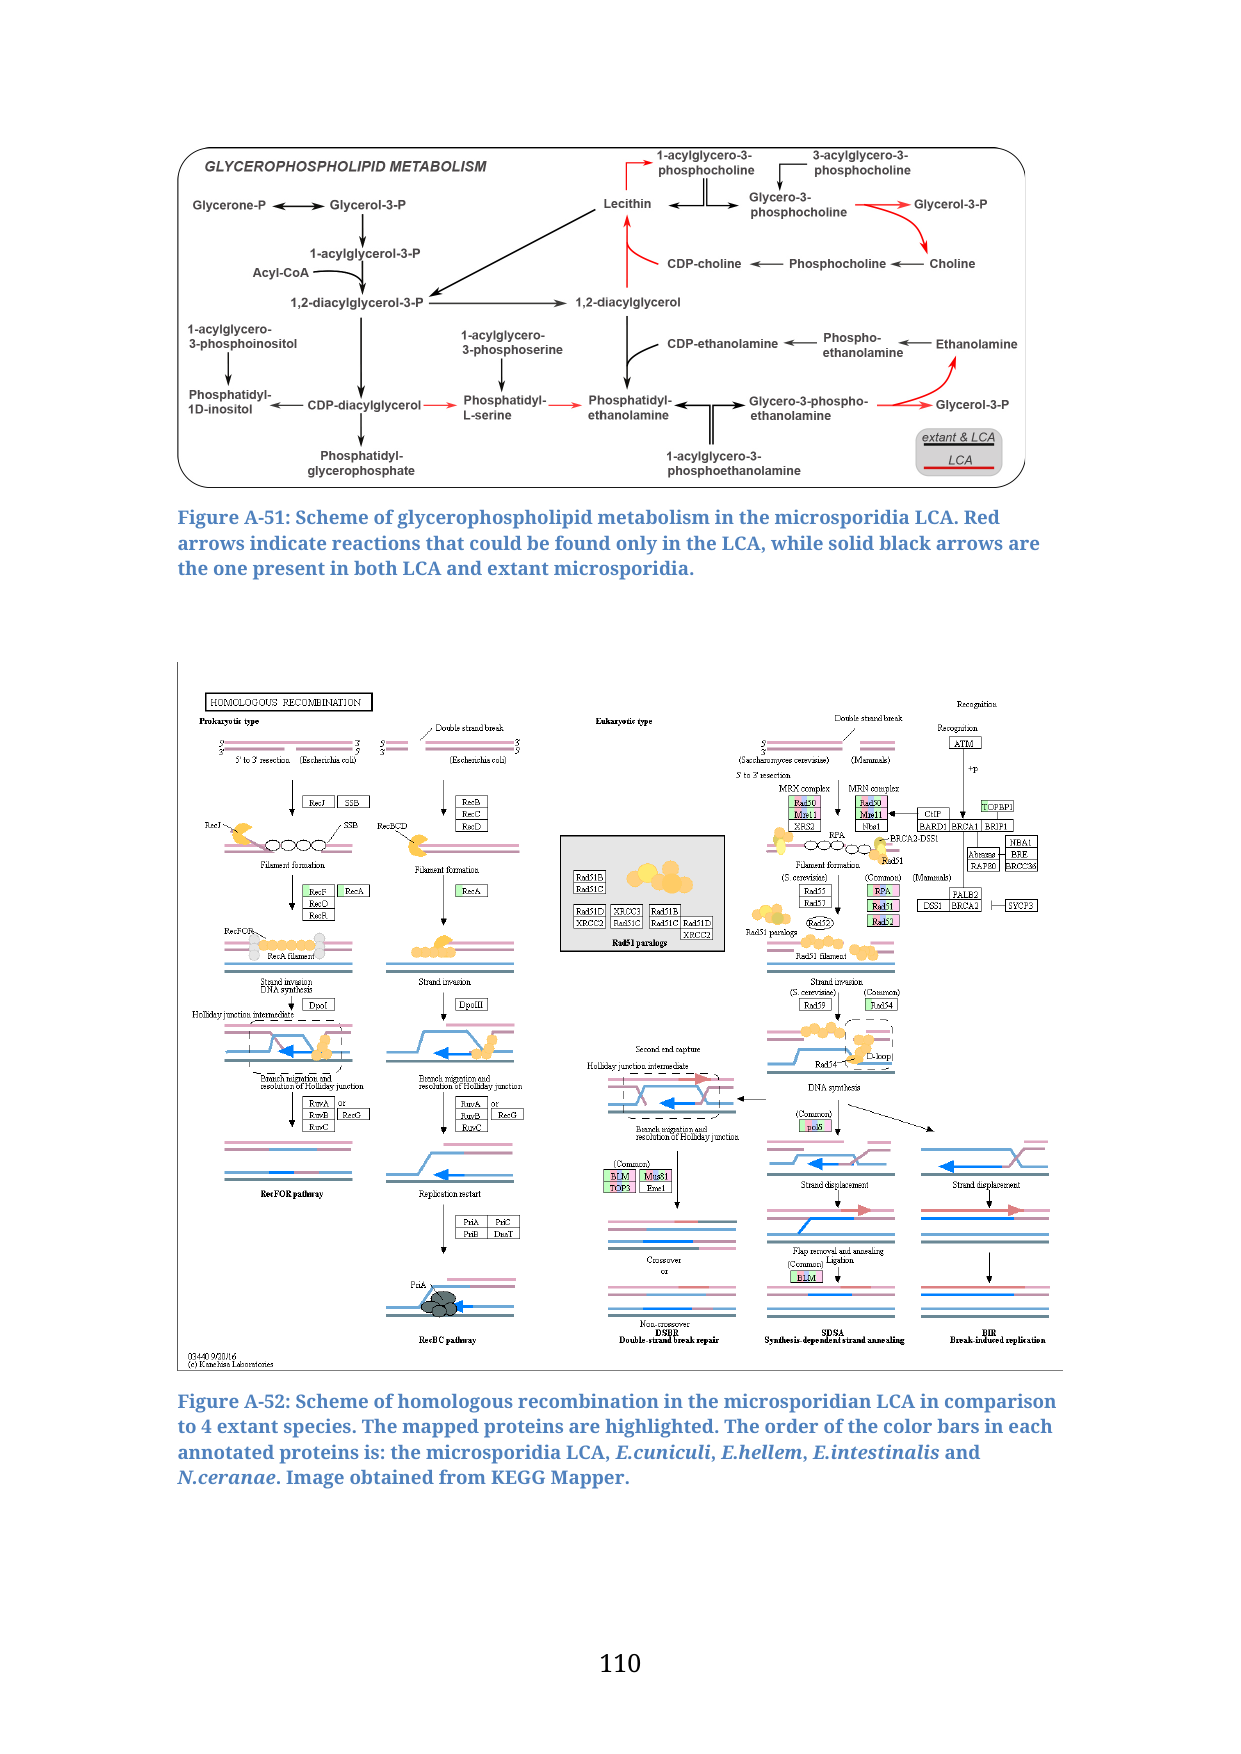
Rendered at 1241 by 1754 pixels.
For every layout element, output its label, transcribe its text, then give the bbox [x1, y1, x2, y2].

picture [177, 662, 1063, 1371]
picture [177, 147, 1026, 488]
